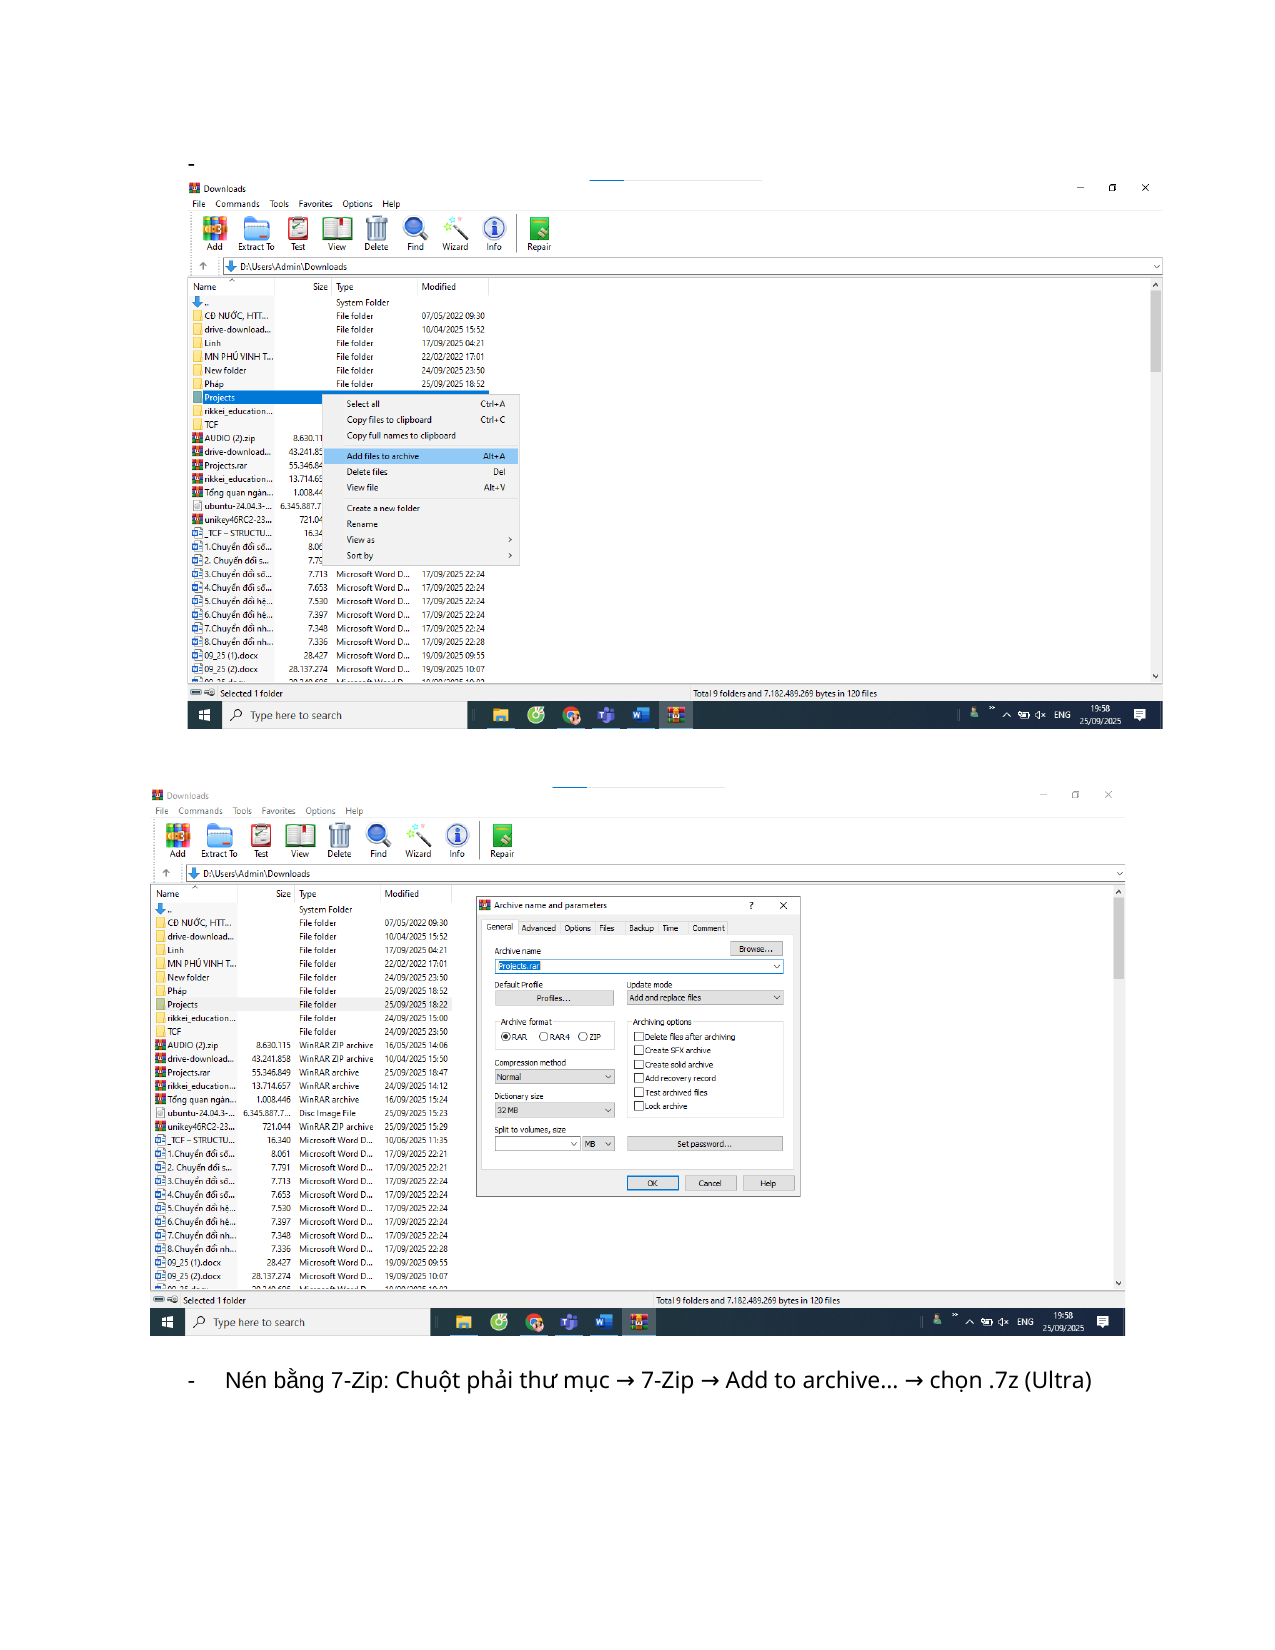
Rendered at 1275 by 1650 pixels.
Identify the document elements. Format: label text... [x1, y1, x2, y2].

picture [187, 180, 1163, 729]
list Nén bằng 7-Zip: Chuột phải thư mục → 7-Zip → Add to archive… → chọn .7z (Ultra) [187, 1364, 1125, 1395]
picture [150, 787, 1125, 1336]
